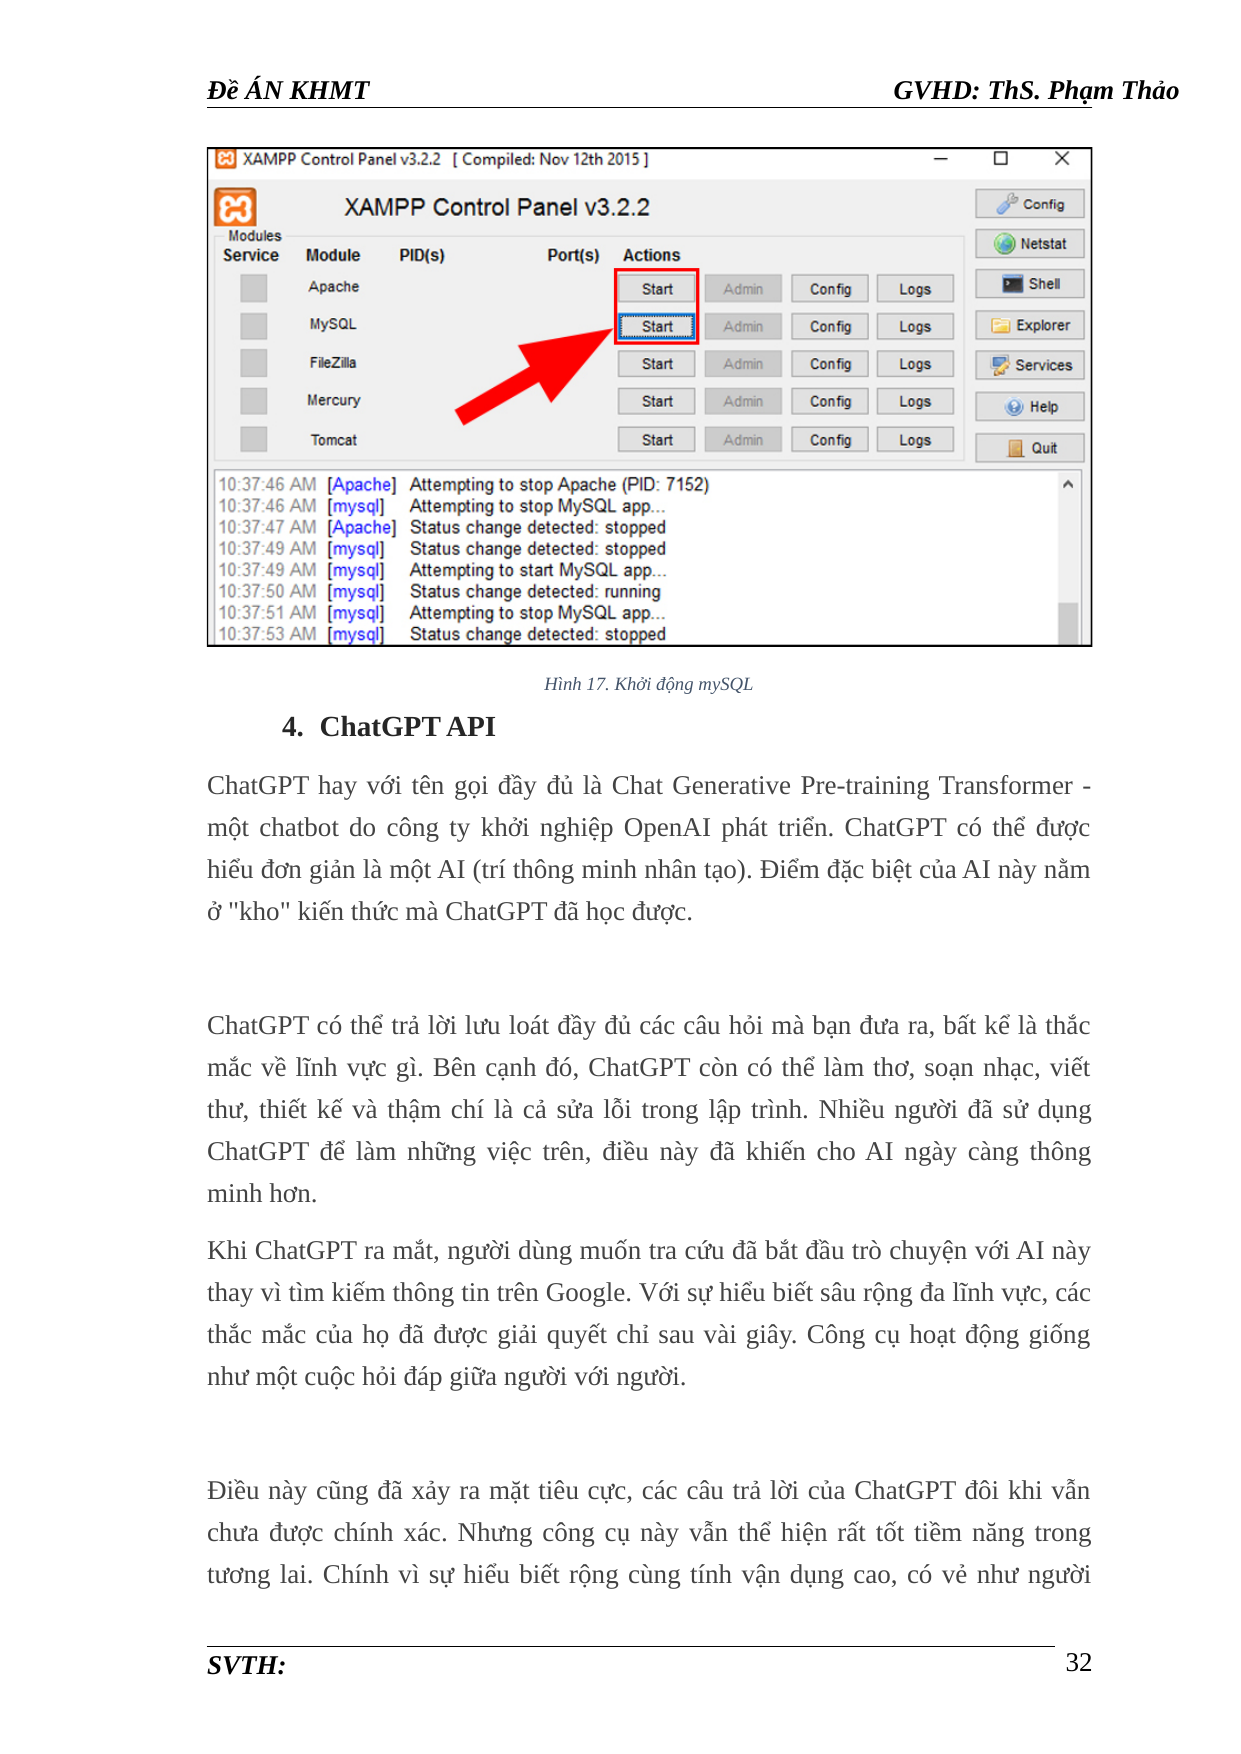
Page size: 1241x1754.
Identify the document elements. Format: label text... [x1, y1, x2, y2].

text ChatGPT có thể trả lời lưu loát đầy đủ các câu hỏi mà bạn đưa ra, bất kể là thắc mắc về lĩnh vực gì. Bên cạnh đó, ChatGPT còn có thể làm thơ, soạn nhạc, viết thư, thiết kế và thậm chí là cả sửa lỗi trong lập trình. Nhiều người đã sử dụng ChatGPT để làm những việc trên, điều này đã khiến cho AI ngày càng thông minh hơn. [207, 1009, 1092, 1208]
text Hình 17. Khởi động mySQL [207, 672, 1092, 694]
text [207, 1474, 1092, 1589]
picture [206, 147, 1093, 647]
text ChatGPT hay với tên gọi đầy đủ là Chat Generative Pre-training Transformer - một chatbot do công ty khởi nghiệp OpenAI phát triển. ChatGPT có thể được hiểu đơn giản là một AI (trí thông minh nhân tạo). Điểm đặc biệt của AI này nằm ở "kho" kiến thức mà ChatGPT đã học được. [207, 769, 1092, 926]
text ChatGPT API [282, 709, 1092, 743]
text Khi ChatGPT ra mắt, người dùng muốn tra cứu đã bắt đầu trò chuyện với AI này thay vì tìm kiếm thông tin trên Google. Với sự hiểu biết sâu rộng đa lĩnh vực, các thắc mắc của họ đã được giải quyết chỉ sau vài giây. Công cụ hoạt động giống như một cuộc hỏi đáp giữa người với người. [207, 1234, 1092, 1391]
